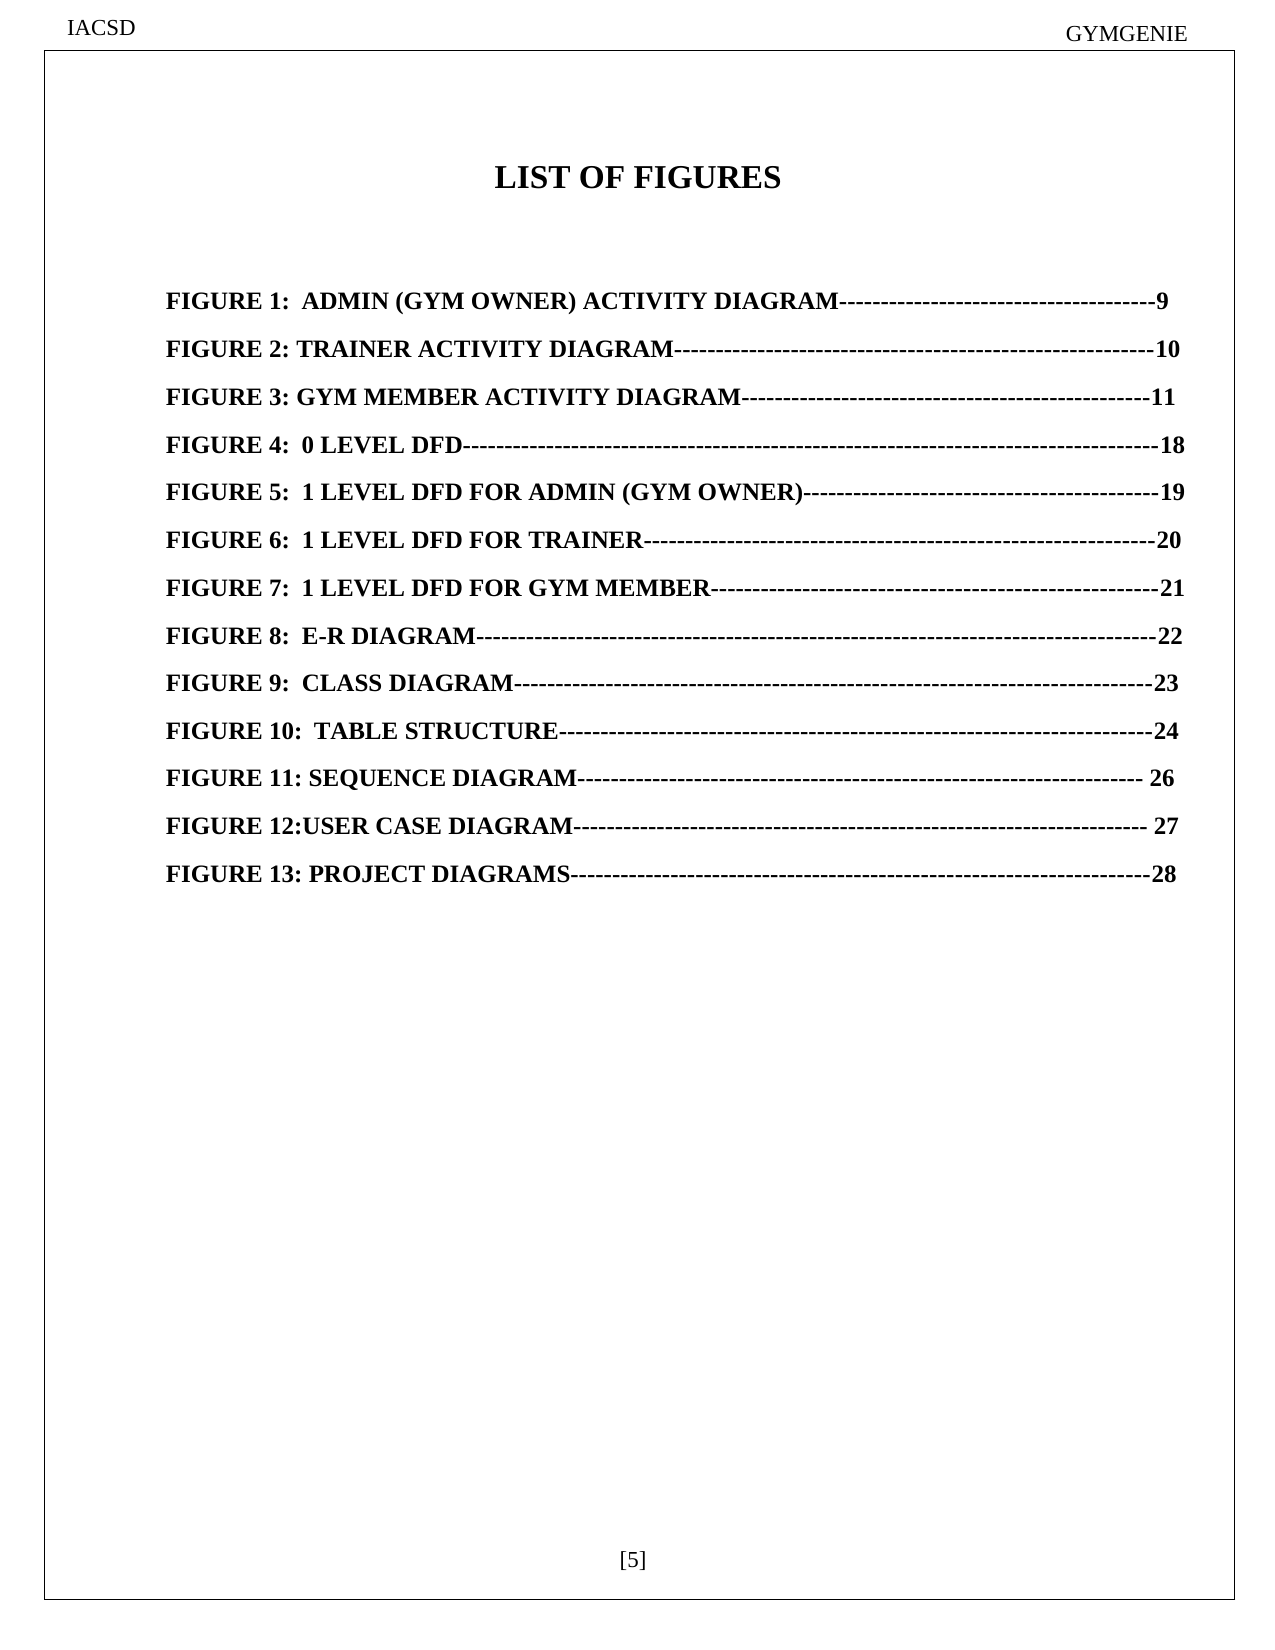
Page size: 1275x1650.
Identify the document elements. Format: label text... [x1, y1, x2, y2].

text FIGURE 12:USER CASE DIAGRAM--------------------------------------------------------------------- 27 [166, 811, 1234, 839]
subtitle FIGURE 1: ADMIN (GYM OWNER) ACTIVITY DIAGRAM 9 [166, 286, 1234, 315]
text FIGURE 6: 1 LEVEL DFD FOR TRAINER 20 [166, 526, 1234, 554]
text LIST OF FIGURES [256, 158, 1019, 196]
text FIGURE 13: PROJECT DIAGRAMS 28 [166, 859, 1234, 888]
text FIGURE 2: TRAINER ACTIVITY DIAGRAM 10 [166, 334, 1234, 363]
subtitle FIGURE 9: CLASS DIAGRAM 23 [166, 668, 1234, 697]
subtitle FIGURE 5: 1 LEVEL DFD FOR ADMIN (GYM OWNER) 19 [166, 477, 1234, 506]
text FIGURE 11: SEQUENCE DIAGRAM-------------------------------------------------------------------- 26 [166, 763, 1234, 792]
text FIGURE 10: TABLE STRUCTURE 24 [166, 716, 1234, 744]
subtitle FIGURE 7: 1 LEVEL DFD FOR GYM MEMBER 21 [166, 573, 1234, 601]
subtitle FIGURE 3: GYM MEMBER ACTIVITY DIAGRAM 11 [166, 382, 1234, 411]
text FIGURE 4: 0 LEVEL DFD 18 [166, 430, 1234, 459]
text FIGURE 8: E-R DIAGRAM 22 [166, 621, 1234, 650]
